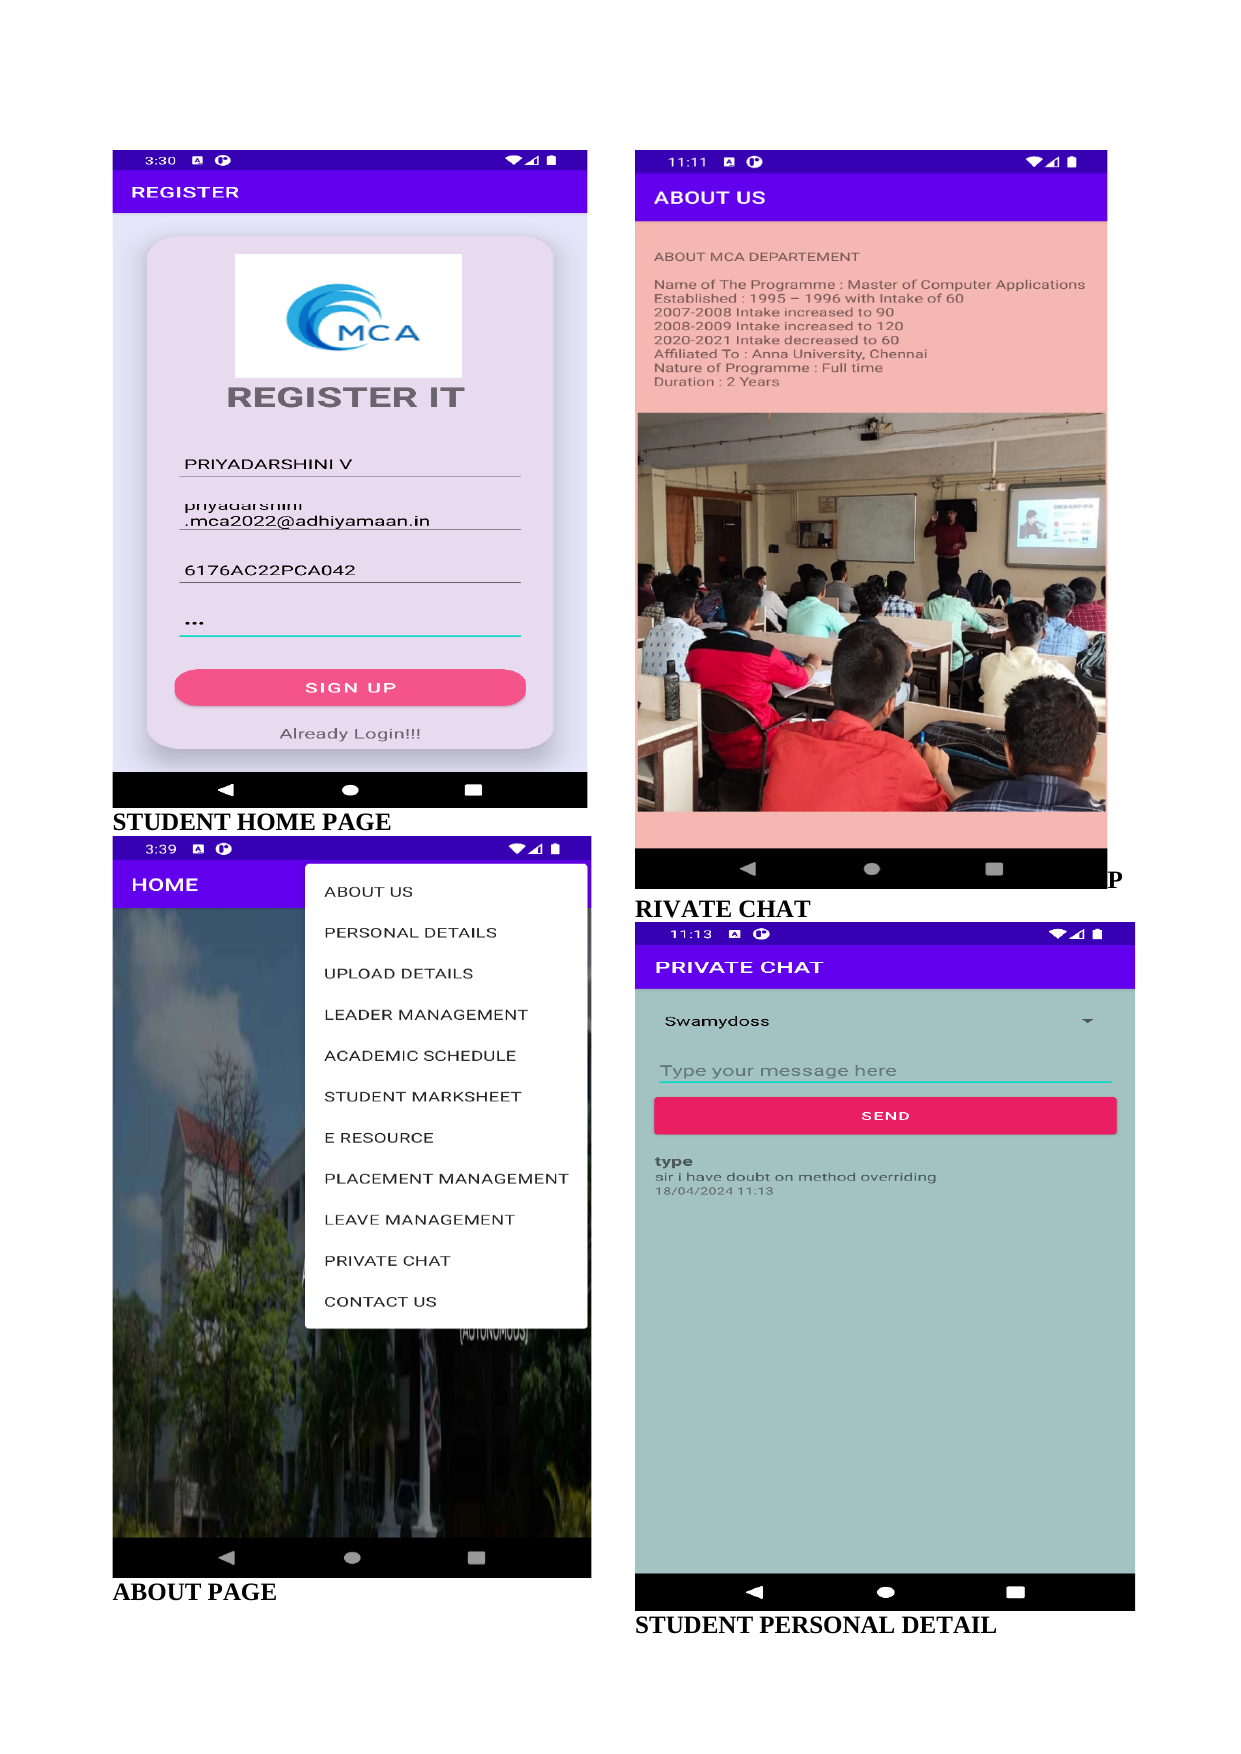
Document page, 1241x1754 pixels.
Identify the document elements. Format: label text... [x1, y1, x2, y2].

picture [112, 150, 588, 808]
text STUDENT HOME PAGEABOUT PAGEPRIVATE CHATSTUDENT PERSONAL DETAILLEADER MANAGEMENT [635, 1611, 1128, 1639]
picture [635, 922, 1135, 1611]
picture [635, 150, 1108, 889]
picture [112, 836, 592, 1578]
